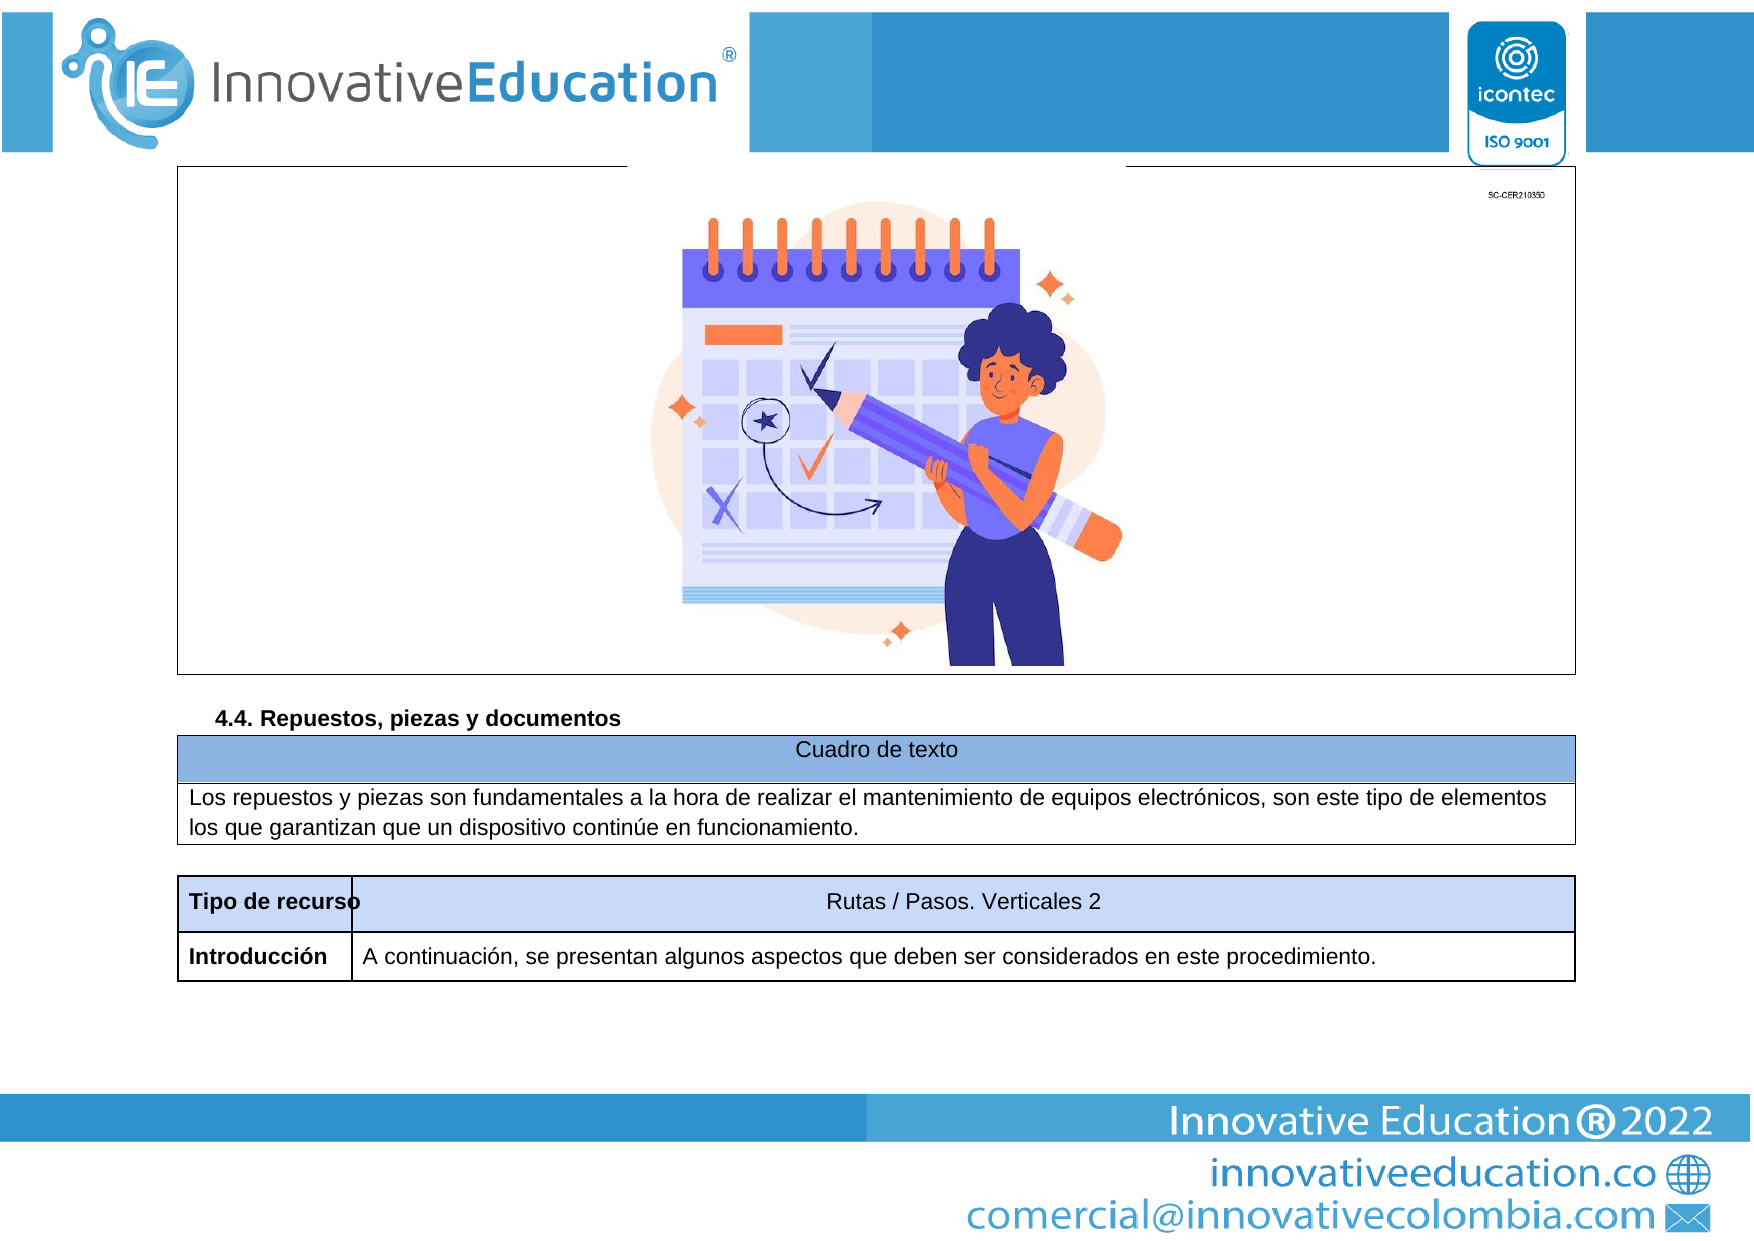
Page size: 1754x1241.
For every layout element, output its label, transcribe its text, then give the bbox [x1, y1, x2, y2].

picture [1470, 111, 1564, 164]
table_header Tipo de recurso [179, 877, 351, 931]
picture [1503, 44, 1526, 72]
picture [1504, 73, 1528, 79]
picture [1532, 90, 1542, 101]
table_cell A continuación, se presentan algunos aspectos que deben ser considerados en este procedimiento. [353, 933, 1574, 980]
table_header Rutas / Pasos. Verticales 2 [353, 877, 1574, 931]
picture [1524, 88, 1529, 101]
picture [2, 0, 1754, 666]
picture [1513, 90, 1521, 101]
table_cell Con el propósito de garantizar el cumplimiento del plan de mantenimiento se debe tener en cuenta el costo estimado de cada una de las intervenciones a realizar en el periodo designado. Esto en conjunto con el presupuesto asignado al área de mantenimiento, dará una noción de cuántos recursos se pueden asignar a cada uno de los procesos; con esta información disponible el profesional encargado del área de mantenimiento podrá modificar el calendario o las acciones del plan si así lo ve necesario para garantizar el cumplimiento total o parcial de las intervenciones agendadas sin comprometer en lo posible la productividad de la empresa. [178, 167, 1575, 674]
table_cell Introducción [179, 933, 351, 980]
table_header Cuadro de texto [178, 736, 1575, 782]
picture [1485, 91, 1493, 101]
picture [0, 1092, 1751, 1239]
picture [1506, 38, 1531, 44]
picture [1464, 18, 1569, 166]
picture [1509, 51, 1524, 65]
picture [1496, 48, 1501, 70]
list Repuestos, piezas y documentos [215, 705, 1577, 732]
picture [1527, 46, 1537, 72]
table_cell Los repuestos y piezas son fundamentales a la hora de realizar el mantenimiento de equipos electrónicos, son este tipo de elementos los que garantizan que un dispositivo continúe en funcionamiento. [178, 784, 1575, 844]
